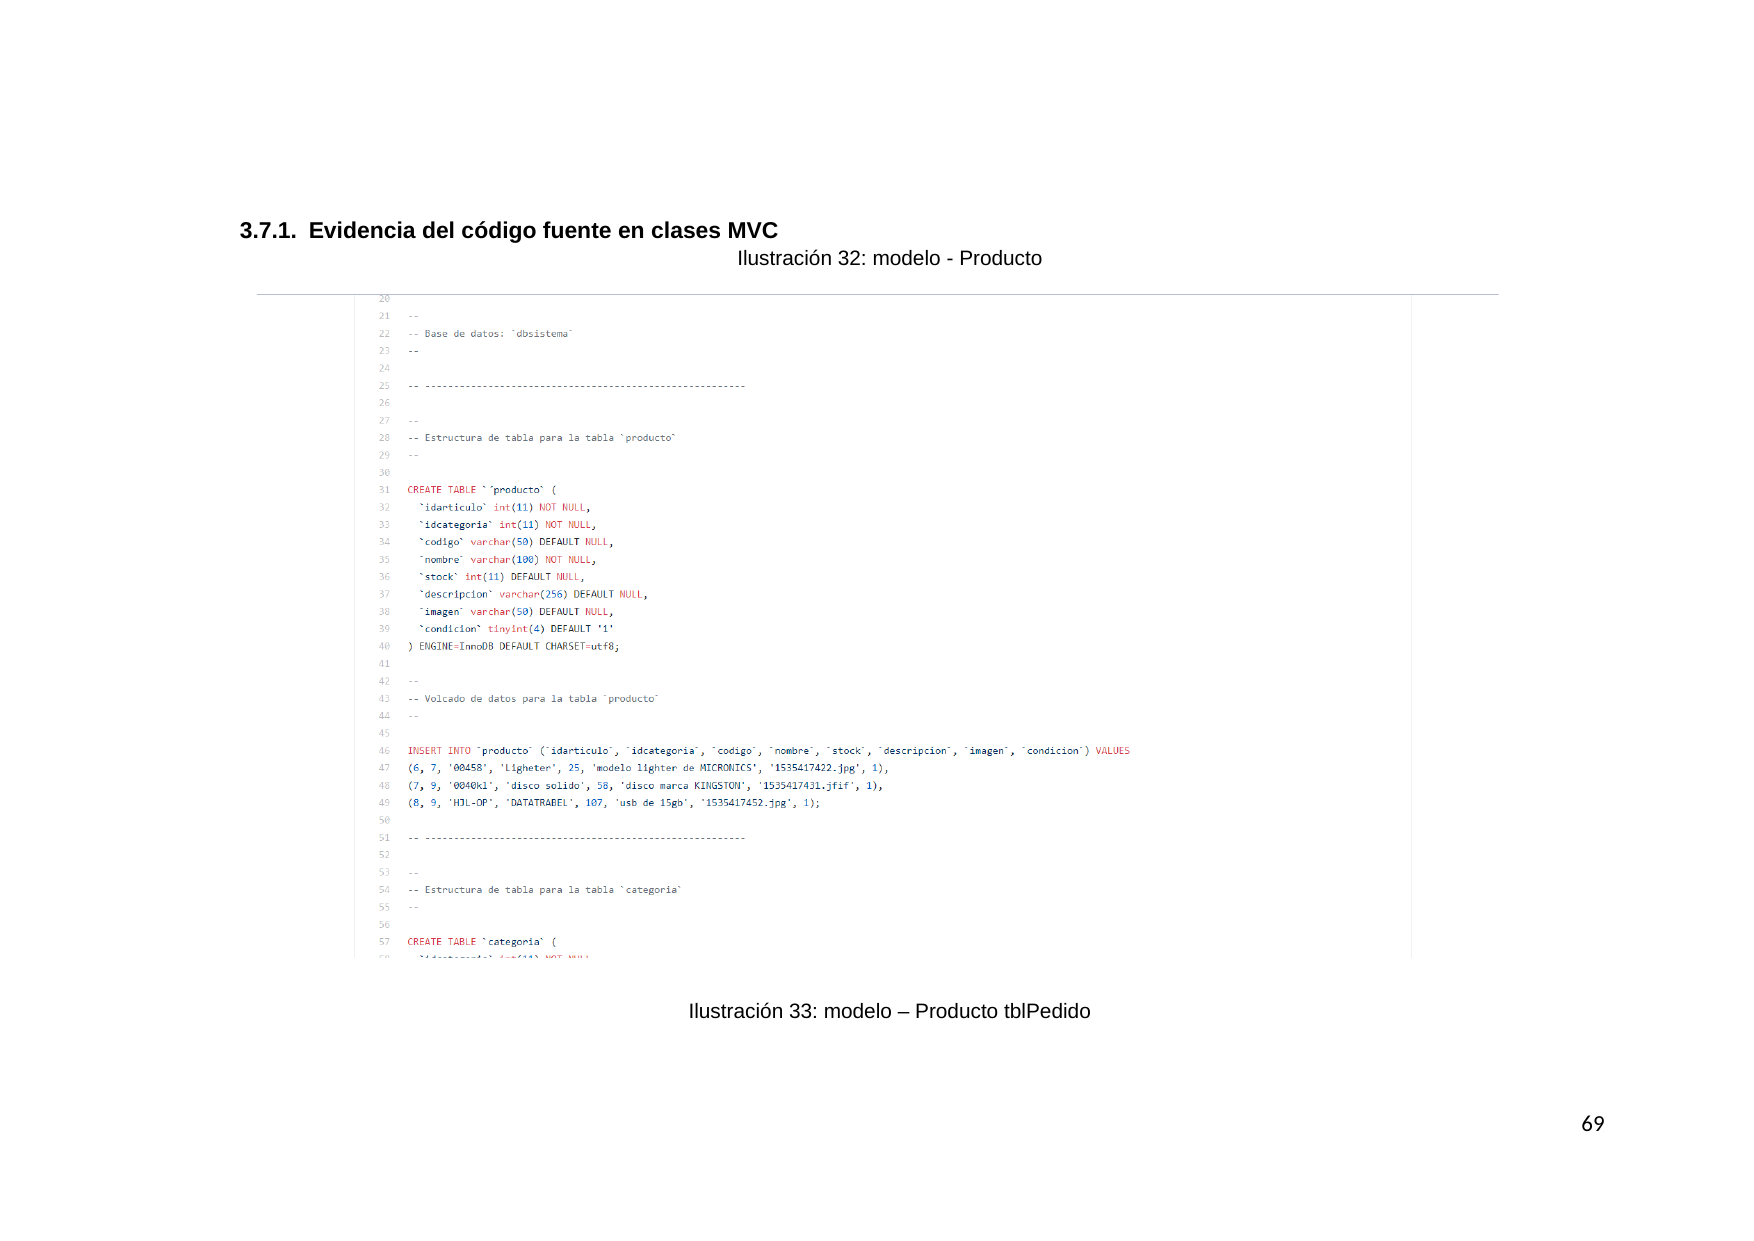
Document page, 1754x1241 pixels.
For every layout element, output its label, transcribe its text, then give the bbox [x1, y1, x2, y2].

text Ilustración 33: modelo – Producto tblPedido [223, 999, 1556, 1023]
text Ilustración 32: modelo - Producto [152, 246, 1042, 270]
subtitle 3.7.1. Evidencia del código fuente en clases MVC [239, 217, 1672, 244]
picture [256, 294, 1499, 958]
